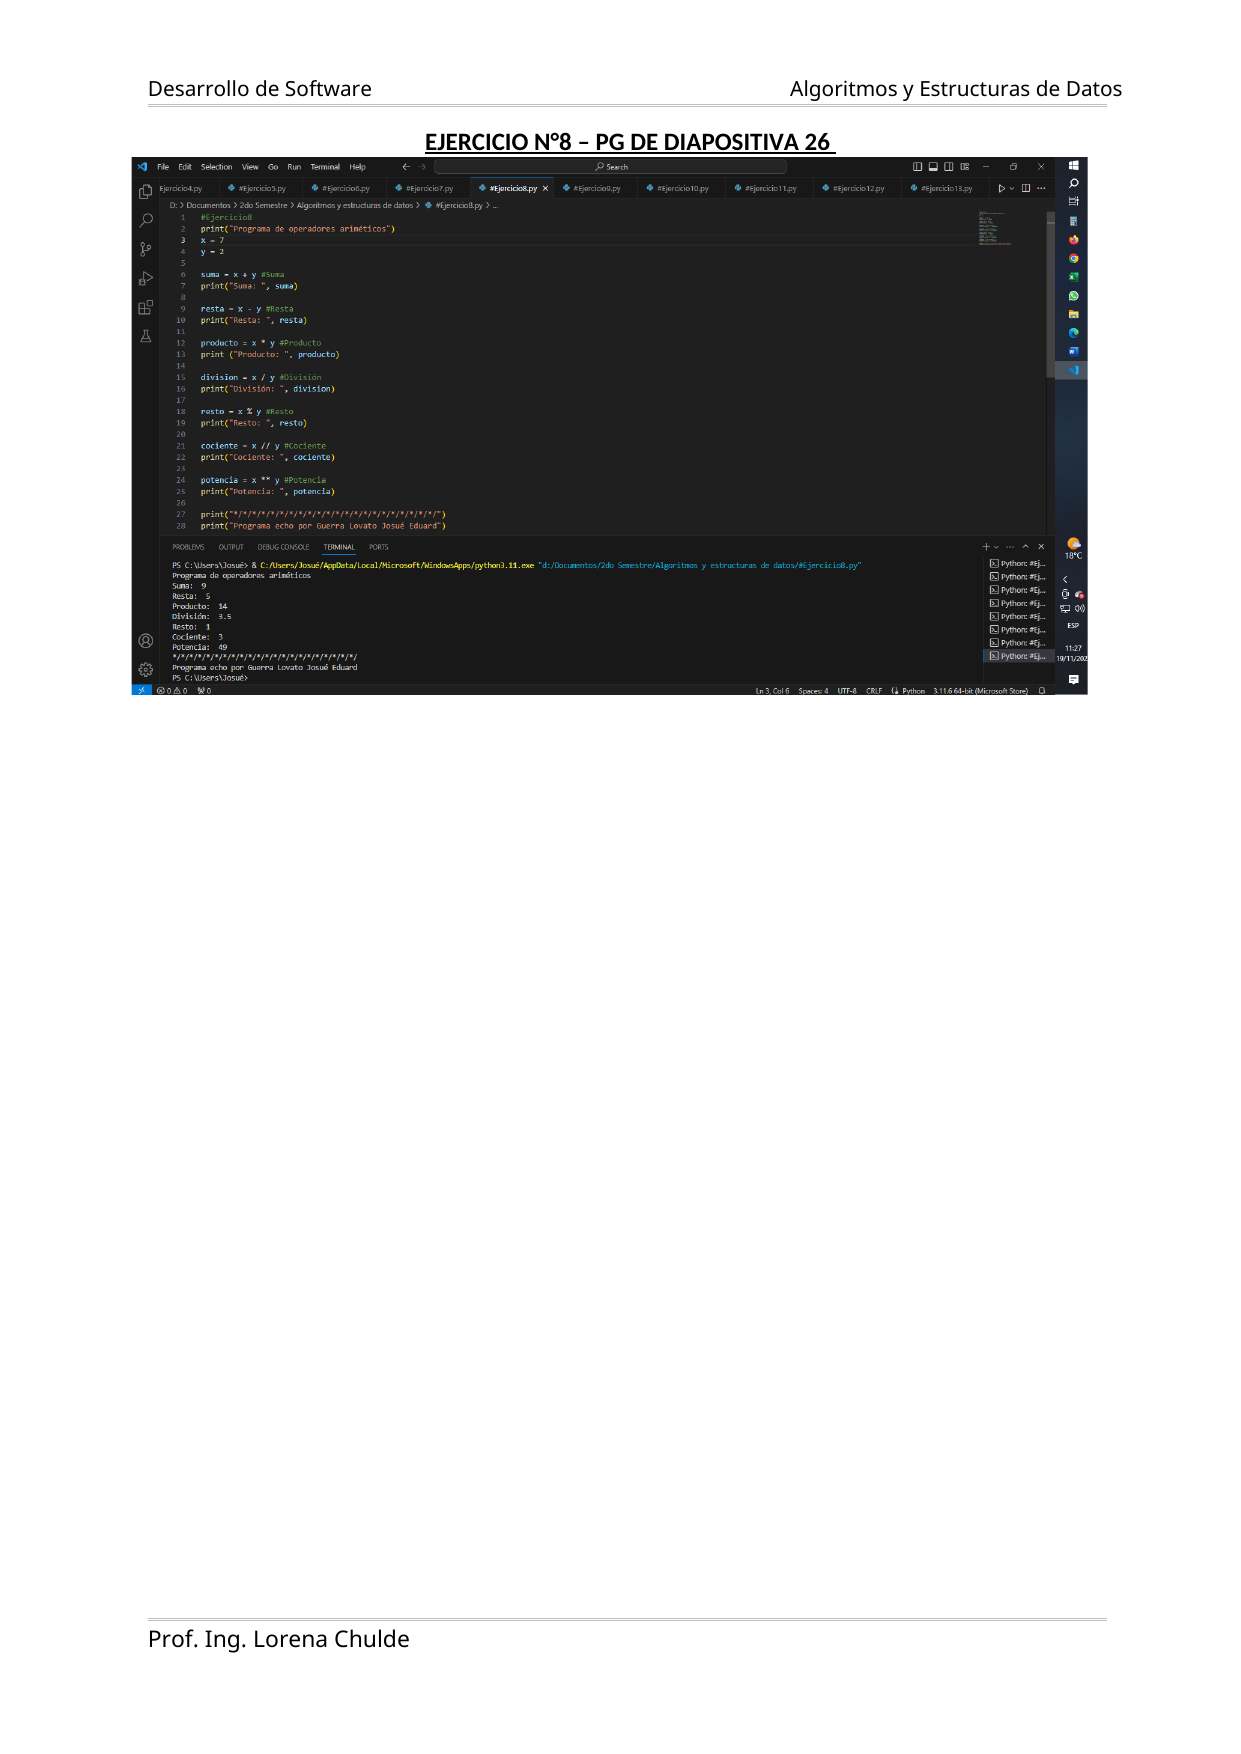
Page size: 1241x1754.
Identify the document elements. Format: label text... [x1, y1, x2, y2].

text EJERCICIO N°8 – PG DE DIAPOSITIVA 26 [148, 126, 1107, 157]
picture [131, 157, 1088, 694]
